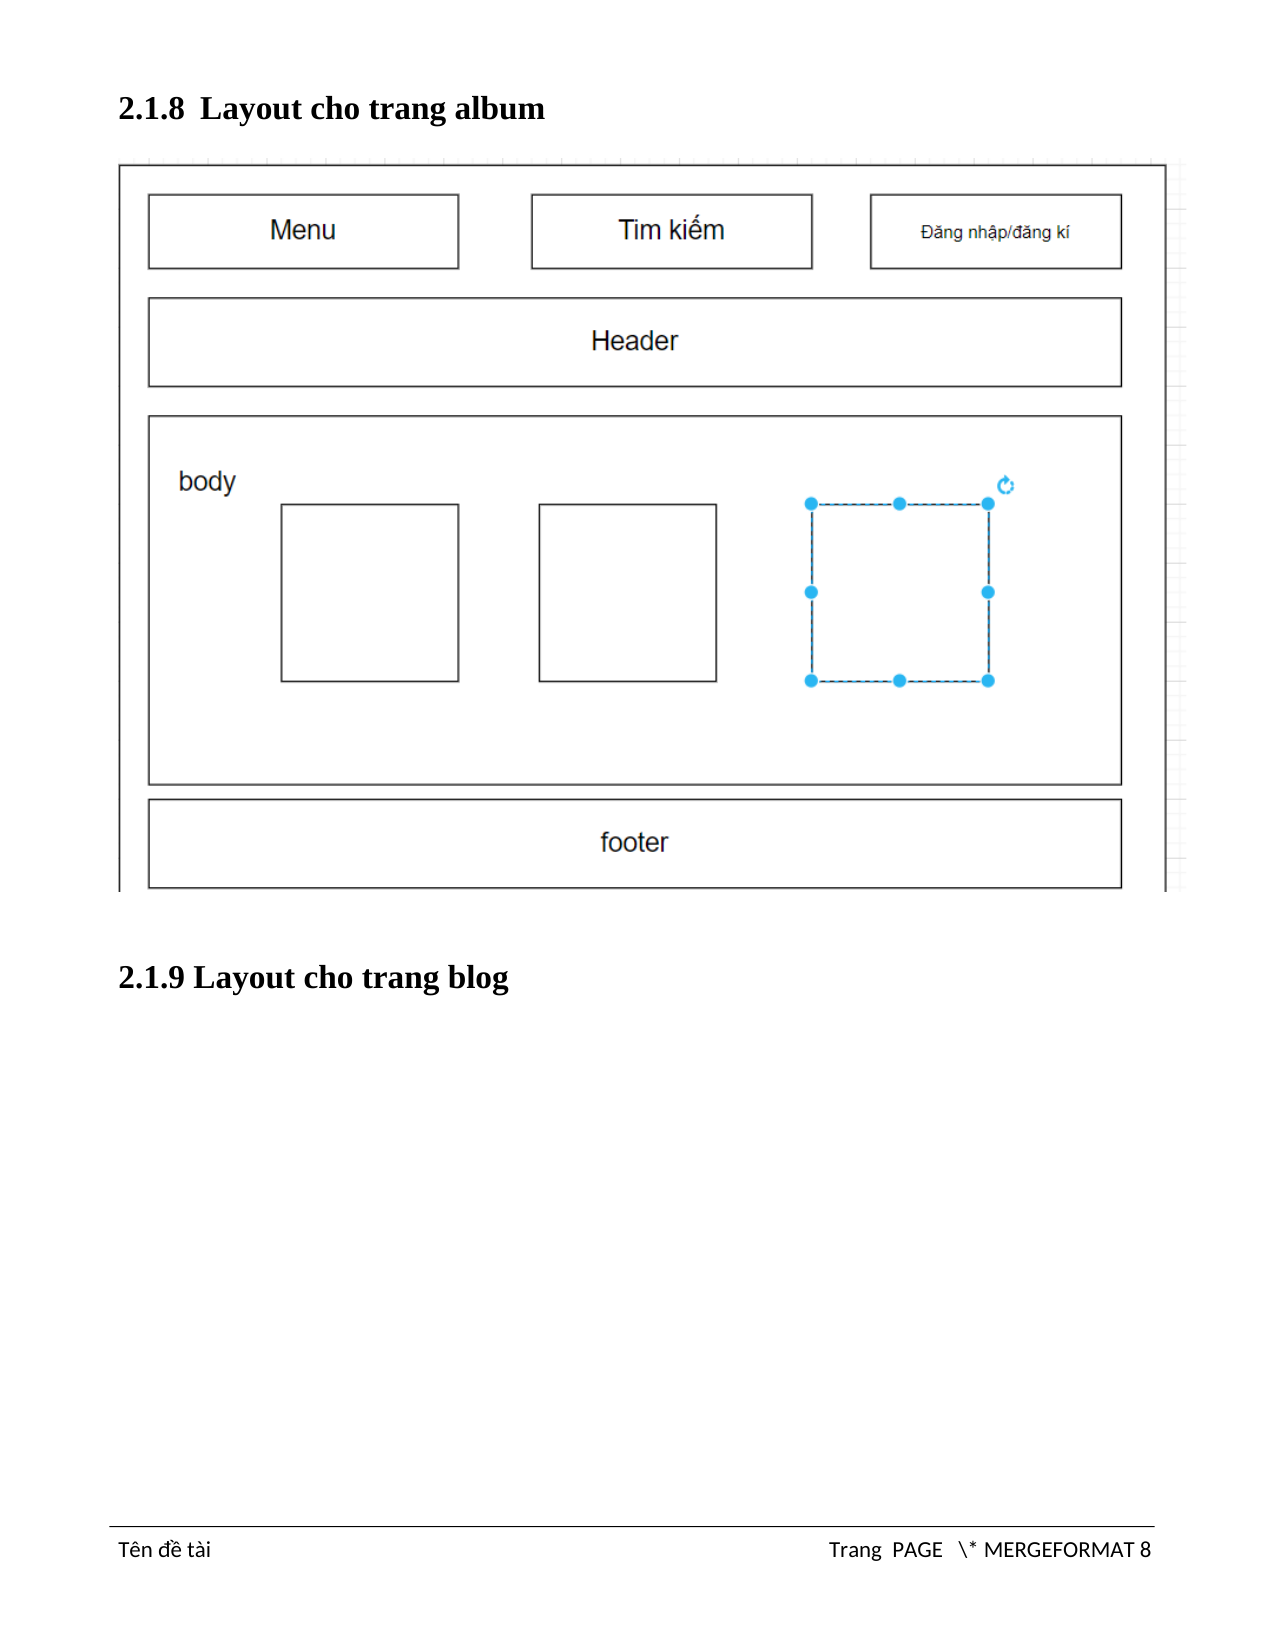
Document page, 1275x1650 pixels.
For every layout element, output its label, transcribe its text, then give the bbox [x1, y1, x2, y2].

subtitle Layout cho trang album [118, 89, 1186, 127]
subtitle Layout cho trang blog [118, 957, 1186, 995]
picture [118, 158, 1187, 892]
